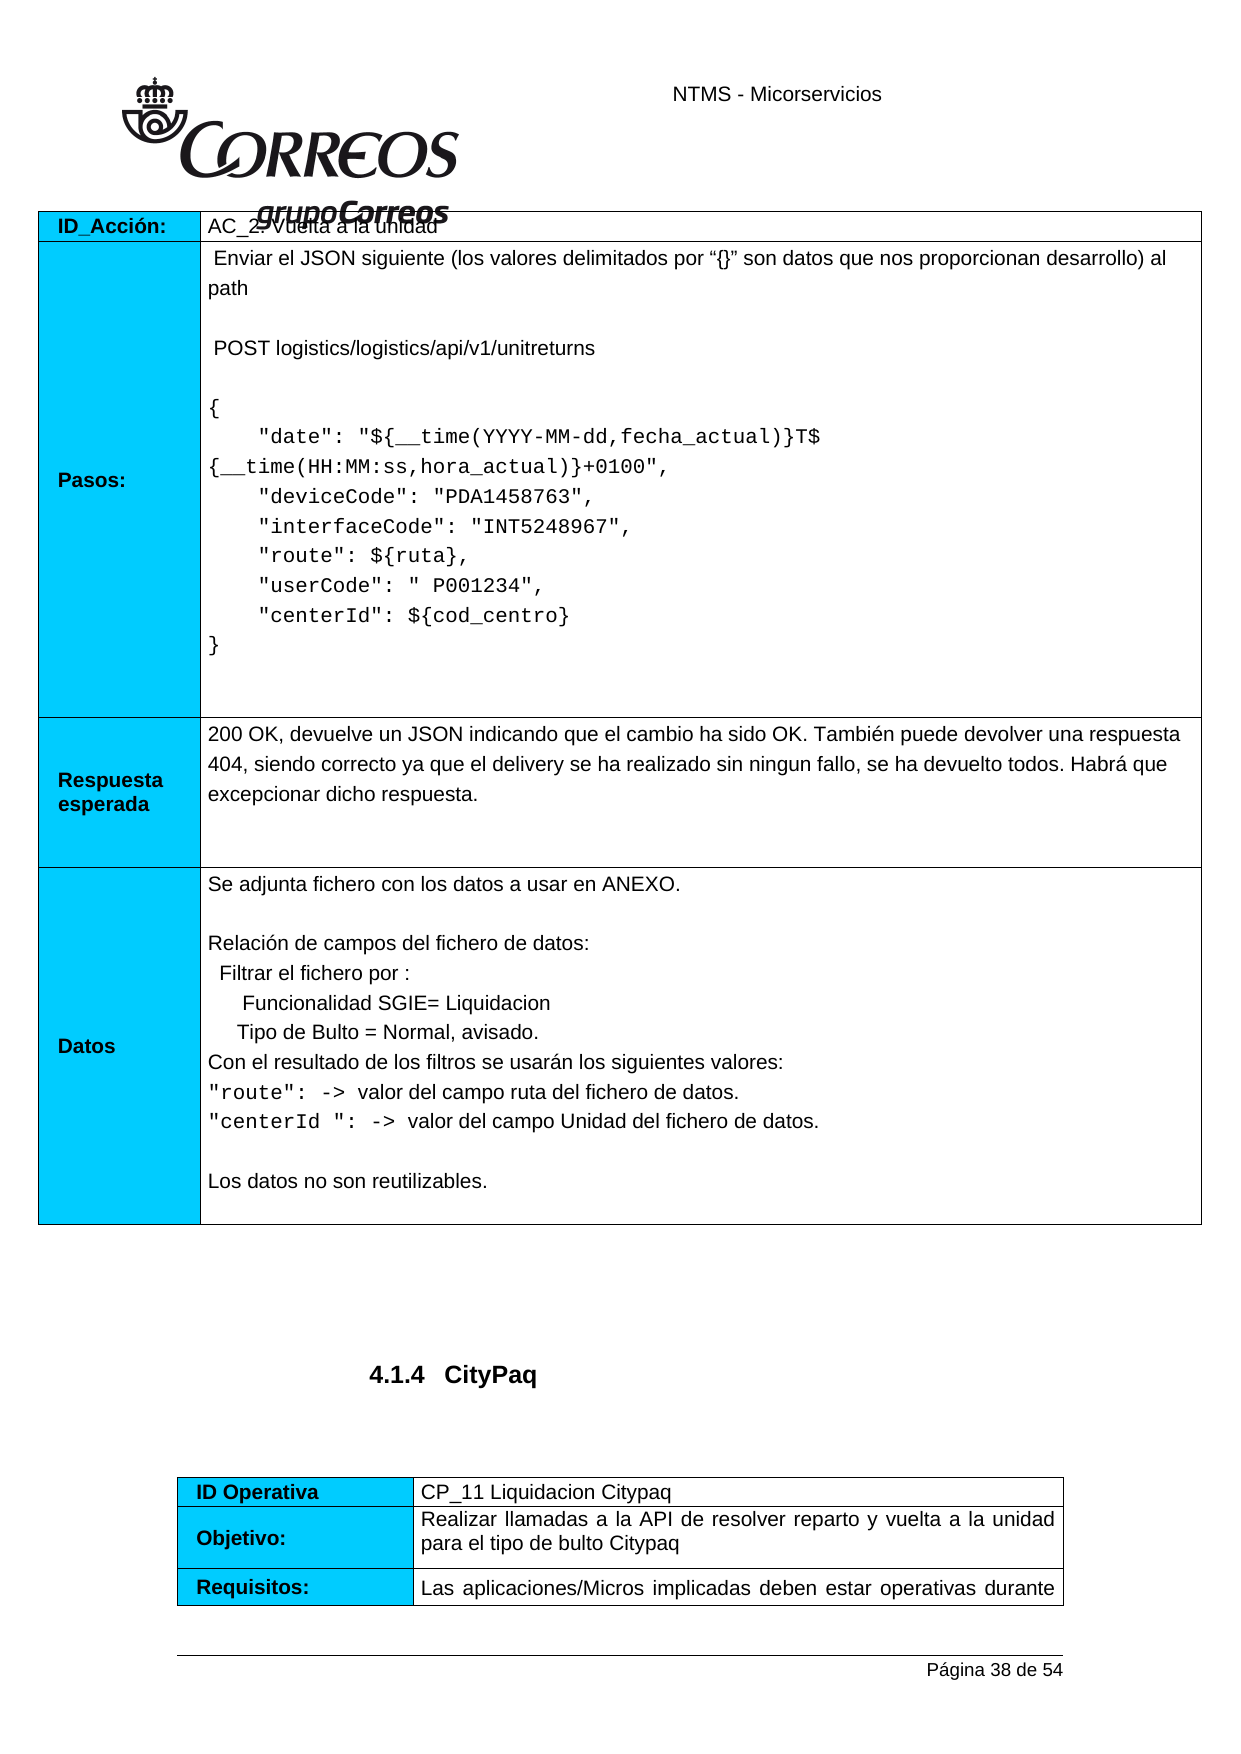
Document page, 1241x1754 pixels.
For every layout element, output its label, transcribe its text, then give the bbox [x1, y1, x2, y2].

table_cell Objetivo: [178, 1507, 413, 1568]
table_cell Pasos: [39, 242, 200, 717]
table_cell 200 OK, devuelve un JSON indicando que el cambio ha sido OK. También puede devolver una respuesta 404, siendo correcto ya que el delivery se ha realizado sin ningun fallo, se ha devuelto todos. Habrá que excepcionar dicho respuesta. [201, 718, 1201, 867]
picture [113, 73, 468, 211]
table_header ID_Acción: [39, 212, 200, 241]
table_header ID Operativa [178, 1478, 413, 1506]
table_cell Datos [39, 868, 200, 1224]
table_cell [414, 1569, 1063, 1605]
table_cell Se adjunta fichero con los datos a usar en ANEXO. Relación de campos del fichero de datos: Filtrar el fichero por : Funcionalidad SGIE= Liquidacion Tipo de Bulto = Normal, avisado. Con el resultado de los filtros se usarán los siguientes valores: "route": -> valor del campo ruta del fichero de datos. "centerId ": -> valor del campo Unidad del fichero de datos. Los datos no son reutilizables. [201, 868, 1201, 1224]
table_cell Respuesta esperada [39, 718, 200, 867]
table_header AC_2. Vuelta a la unidad [201, 212, 1201, 241]
table_cell Enviar el JSON siguiente (los valores delimitados por “{}” son datos que nos proporcionan desarrollo) al path POST logistics/logistics/api/v1/unitreturns { "date": "${__time(YYYY-MM-dd,fecha_actual)}T${__time(HH:MM:ss,hora_actual)}+0100", "deviceCode": "PDA1458763", "interfaceCode": "INT5248967", "route": ${ruta}, "userCode": " P001234", "centerId": ${cod_centro} } [201, 242, 1201, 717]
table_header CP_11 Liquidacion Citypaq [414, 1478, 1063, 1506]
text CityPaq [369, 1360, 1063, 1389]
table_cell Requisitos: [178, 1569, 413, 1605]
table_cell Realizar llamadas a la API de resolver reparto y vuelta a la unidad para el tipo de bulto Citypaq [414, 1507, 1063, 1568]
